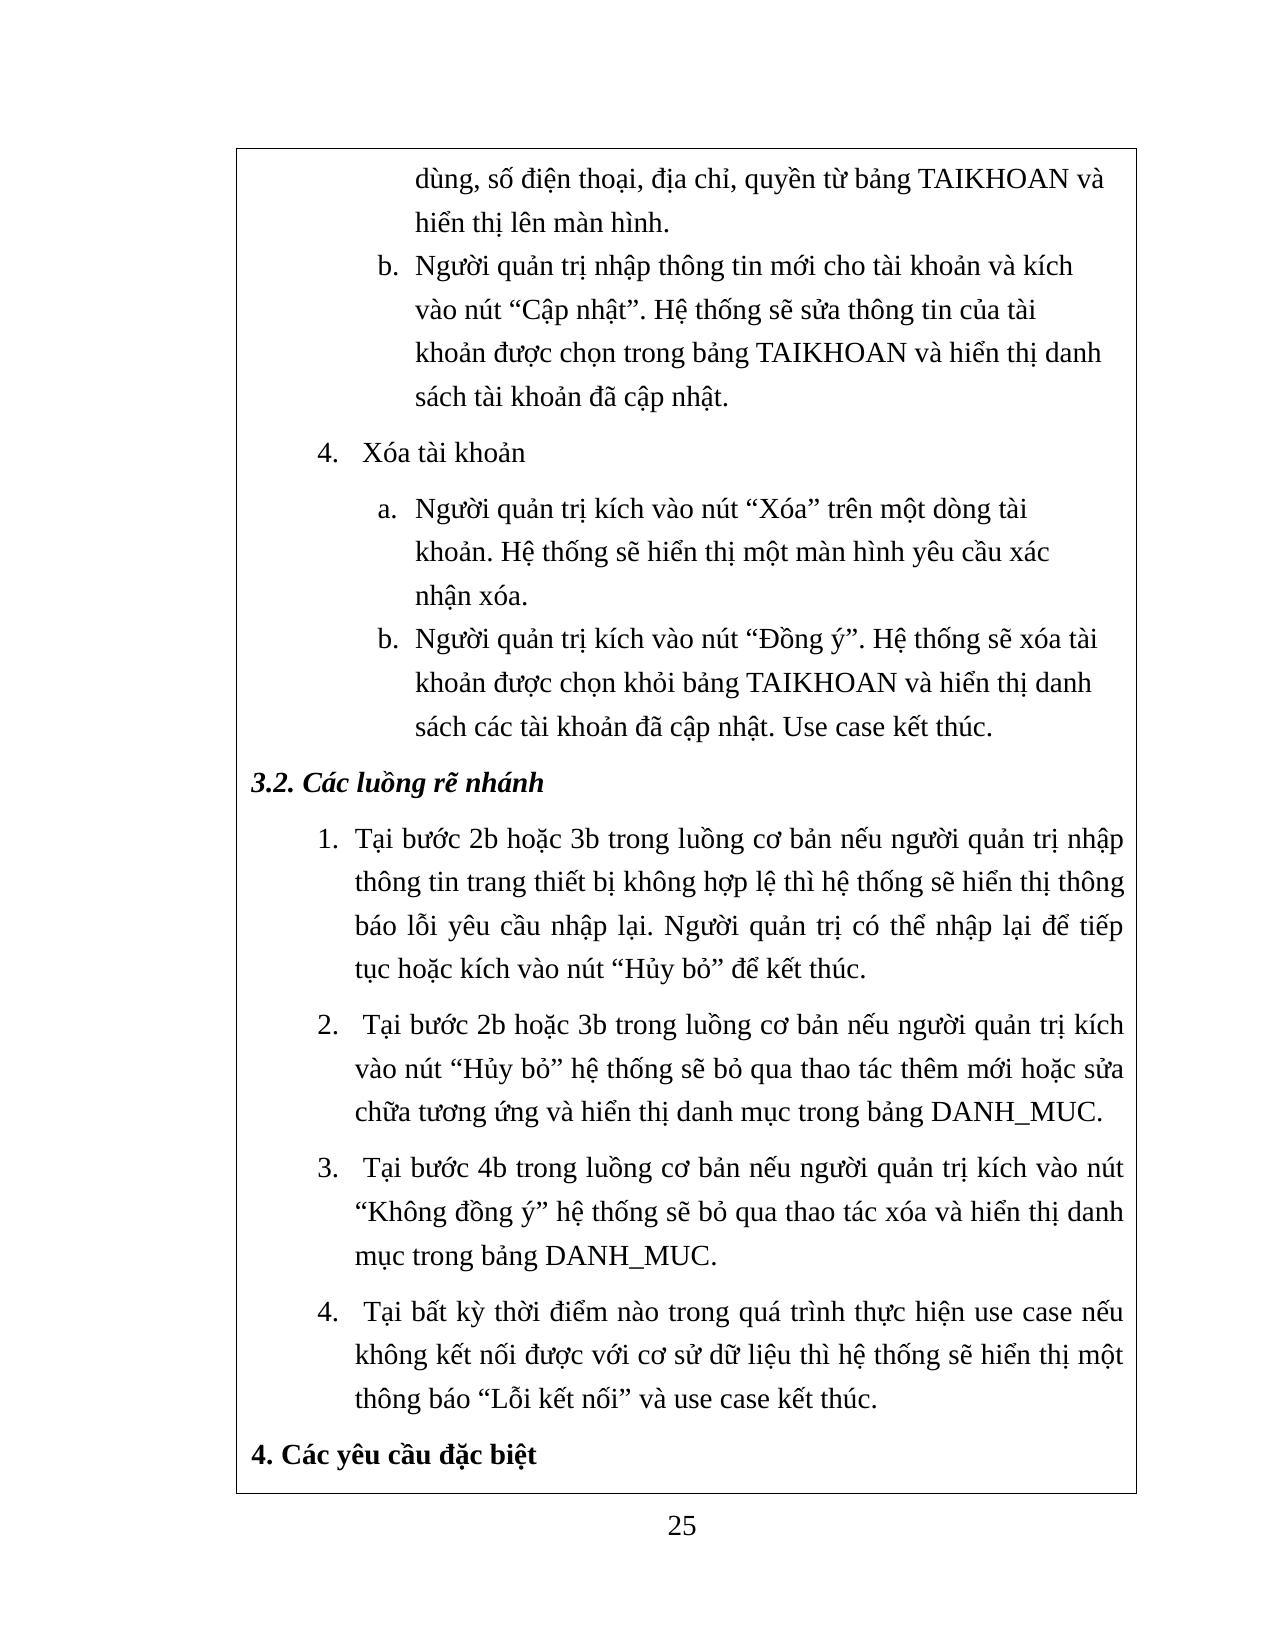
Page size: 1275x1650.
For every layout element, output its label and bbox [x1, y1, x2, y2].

table_header [237, 149, 1136, 1493]
